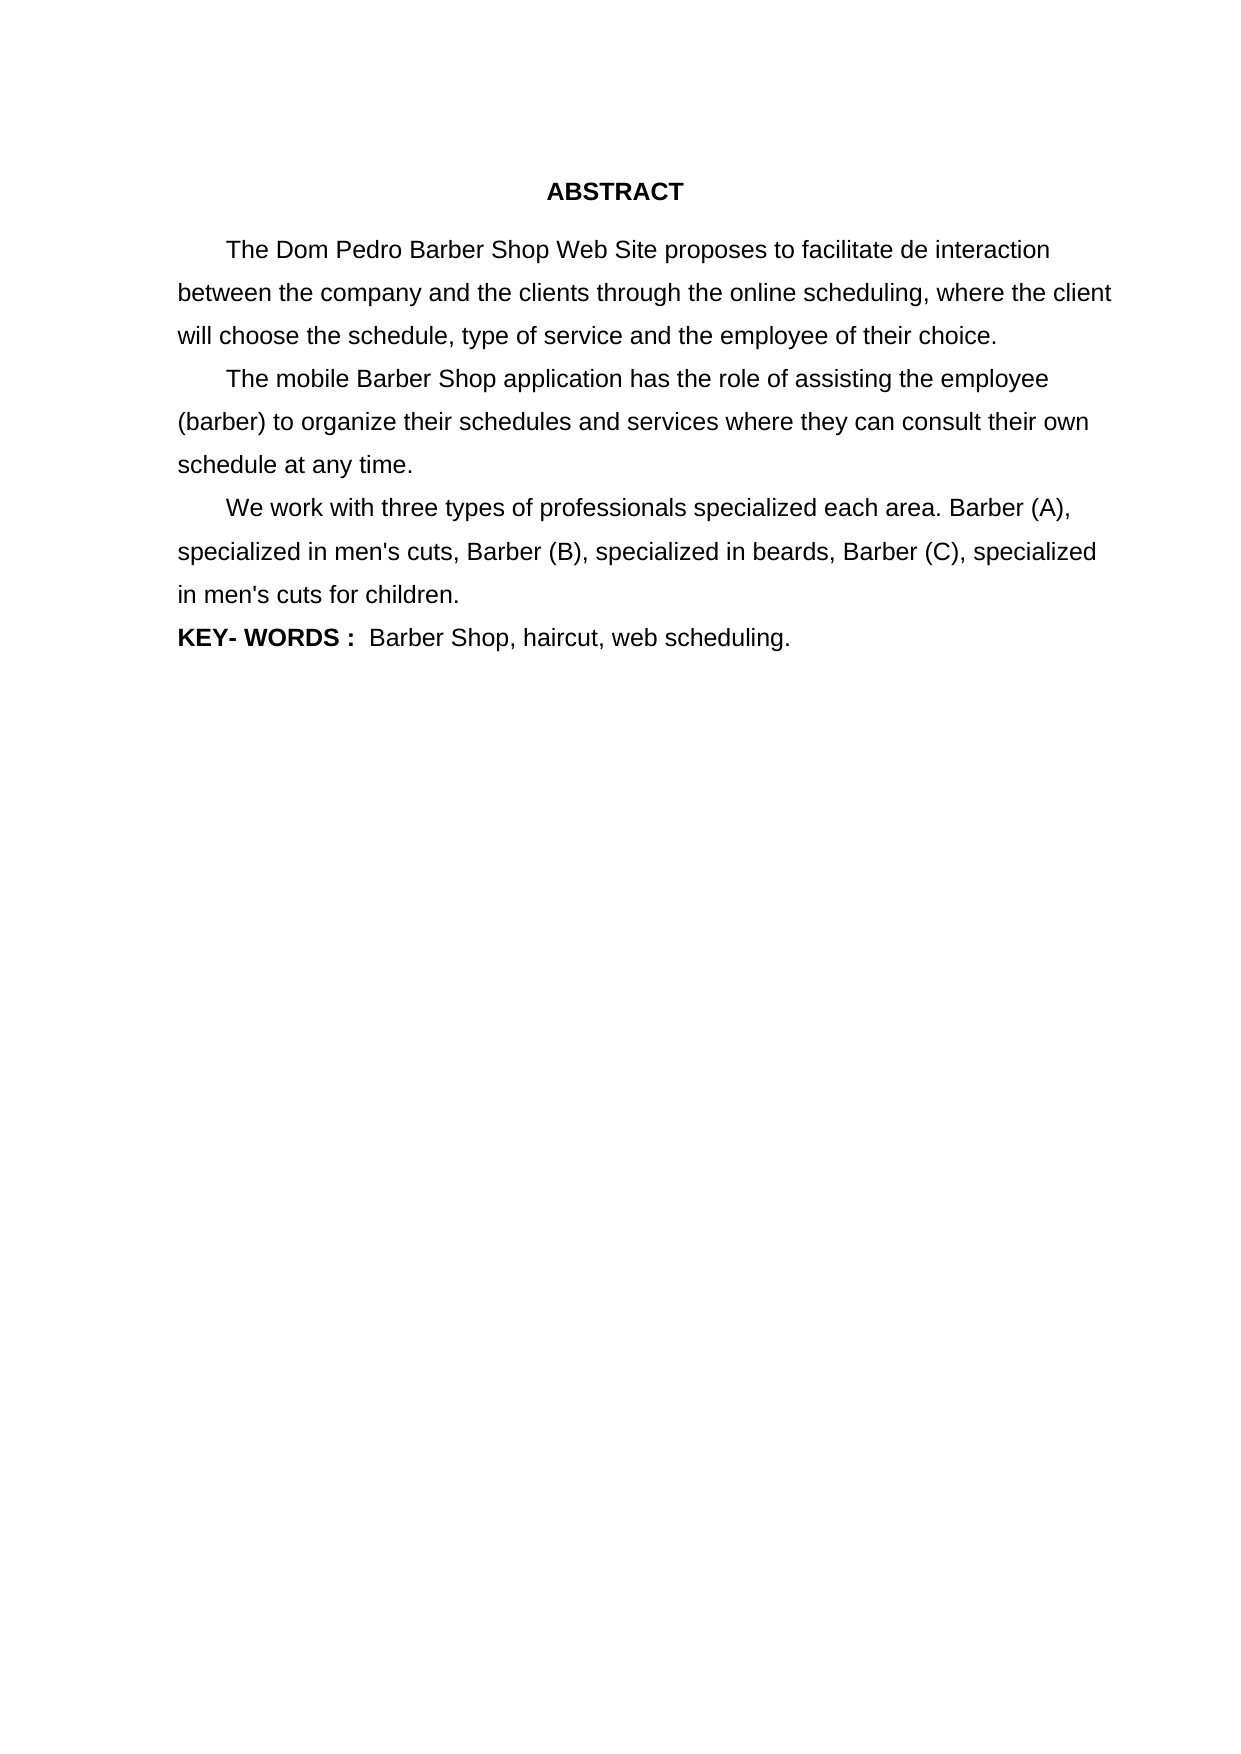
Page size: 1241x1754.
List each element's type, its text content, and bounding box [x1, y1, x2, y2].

text KEY- WORDS : Barber Shop, haircut, web scheduling. [177, 623, 1122, 652]
text The Dom Pedro Barber Shop Web Site proposes to facilitate de interaction between the company and the clients through the online scheduling, where the client will choose the schedule, type of service and the employee of their choice. [177, 235, 1122, 350]
text We work with three types of professionals specialized each area. Barber (A), specialized in men's cuts, Barber (B), specialized in beards, Barber (C), specialized in men's cuts for children. [177, 493, 1122, 608]
text ABSTRACT [177, 177, 1122, 206]
text The mobile Barber Shop application has the role of assisting the employee (barber) to organize their schedules and services where they can consult their own schedule at any time. [177, 364, 1122, 479]
